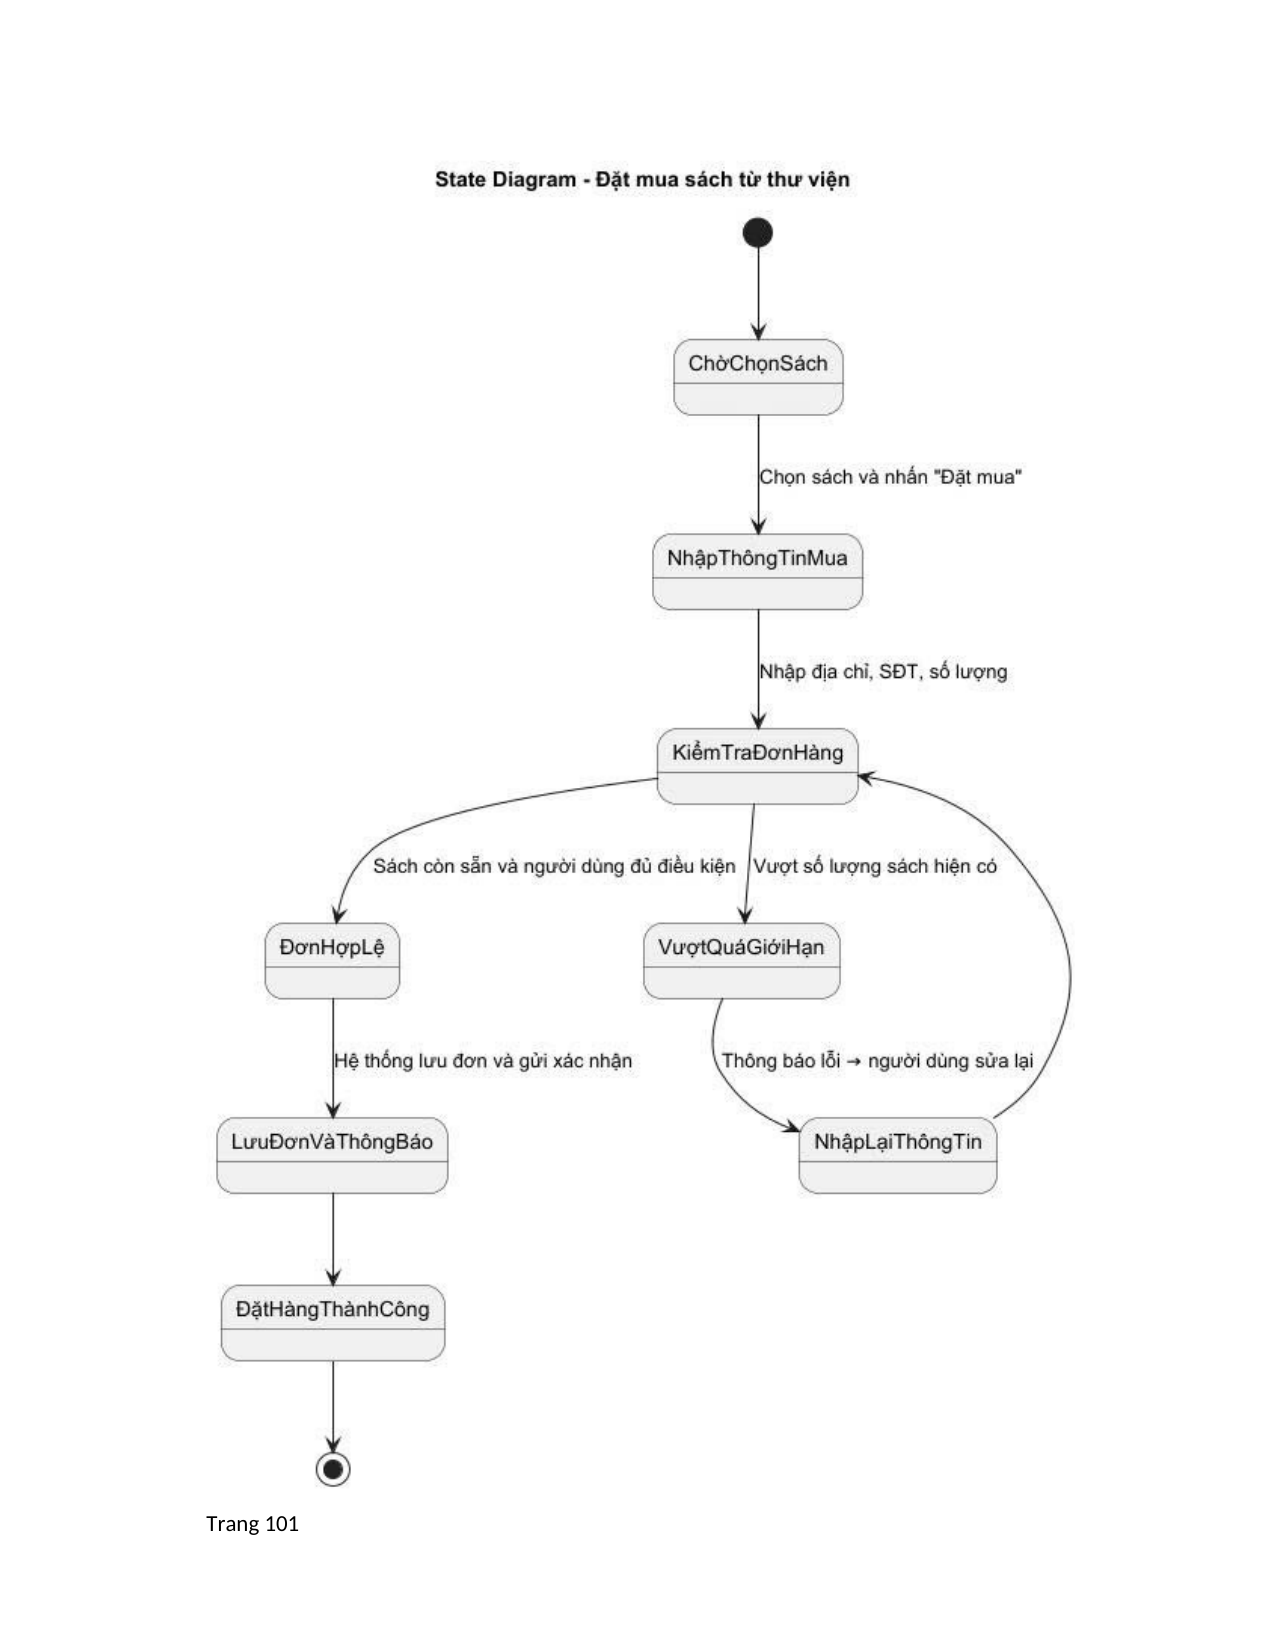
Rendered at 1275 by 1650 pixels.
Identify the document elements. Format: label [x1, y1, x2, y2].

picture [206, 150, 1099, 1493]
